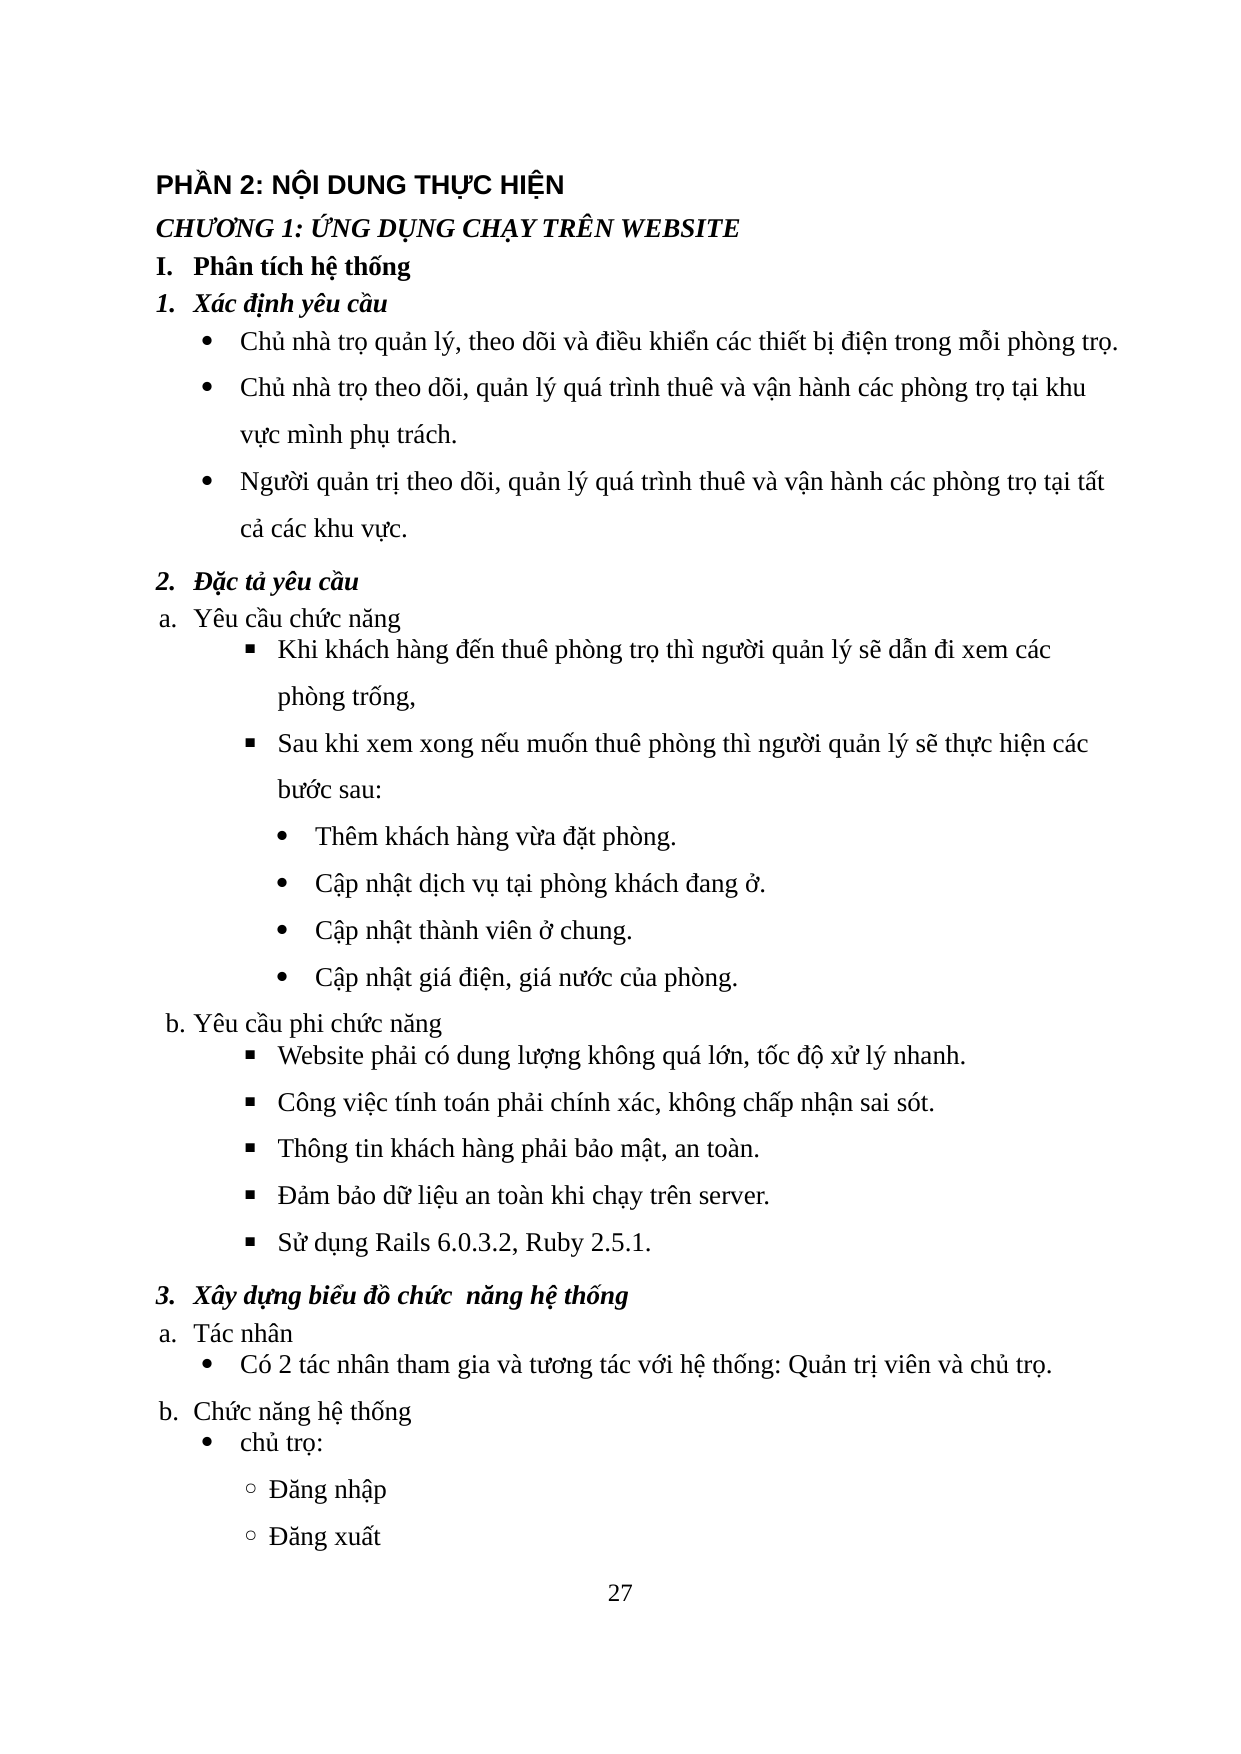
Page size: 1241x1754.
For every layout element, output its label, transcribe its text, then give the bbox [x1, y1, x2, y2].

list Đăng xuất [240, 1520, 1122, 1551]
list chủ trọ: [202, 1426, 1122, 1457]
list Có 2 tác nhân tham gia và tương tác với hệ thống: Quản trị viên và chủ trọ. [202, 1348, 1122, 1379]
list Đảm bảo dữ liệu an toàn khi chạy trên server. [240, 1179, 1122, 1211]
text b. Yêu cầu phi chức năng [118, 1008, 1122, 1039]
list Sau khi xem xong nếu muốn thuê phòng thì người quản lý sẽ thực hiện các bước sau: [240, 727, 1122, 804]
list Cập nhật dịch vụ tại phòng khách đang ở. [277, 867, 1122, 898]
subtitle 1. Xác định yêu cầu [156, 287, 1122, 318]
list Đăng nhập [240, 1473, 1122, 1504]
subtitle PHẦN 2: NỘI DUNG THỰC HIỆN [156, 169, 1122, 200]
subtitle 3. Xây dựng biểu đồ chức năng hệ thống [156, 1279, 1122, 1311]
list Sử dụng Rails 6.0.3.2, Ruby 2.5.1. [240, 1226, 1122, 1257]
list Chủ nhà trọ theo dõi, quản lý quá trình thuê và vận hành các phòng trọ tại khu vực mình phụ trách. [202, 372, 1122, 449]
list Công việc tính toán phải chính xác, không chấp nhận sai sót. [240, 1086, 1122, 1117]
list Cập nhật giá điện, giá nước của phòng. [277, 961, 1122, 992]
subtitle CHƯƠNG 1: ỨNG DỤNG CHẠY TRÊN WEBSITE [156, 212, 1122, 244]
text a. Tác nhân [118, 1317, 1122, 1348]
text b. Chức năng hệ thống [118, 1395, 1122, 1426]
list Khi khách hàng đến thuê phòng trọ thì người quản lý sẽ dẫn đi xem các phòng trống, [240, 633, 1122, 711]
list Chủ nhà trọ quản lý, theo dõi và điều khiển các thiết bị điện trong mỗi phòng trọ. [202, 325, 1122, 356]
text a. Yêu cầu chức năng [118, 602, 1122, 633]
list Thông tin khách hàng phải bảo mật, an toàn. [240, 1132, 1122, 1164]
list Website phải có dung lượng không quá lớn, tốc độ xử lý nhanh. [240, 1039, 1122, 1070]
list Người quản trị theo dõi, quản lý quá trình thuê và vận hành các phòng trọ tại tất cả các khu vực. [202, 465, 1122, 543]
subtitle I. Phân tích hệ thống [156, 250, 1122, 281]
list Thêm khách hàng vừa đặt phòng. [277, 820, 1122, 851]
subtitle 2. Đặc tả yêu cầu [156, 565, 1122, 596]
list Cập nhật thành viên ở chung. [277, 914, 1122, 945]
